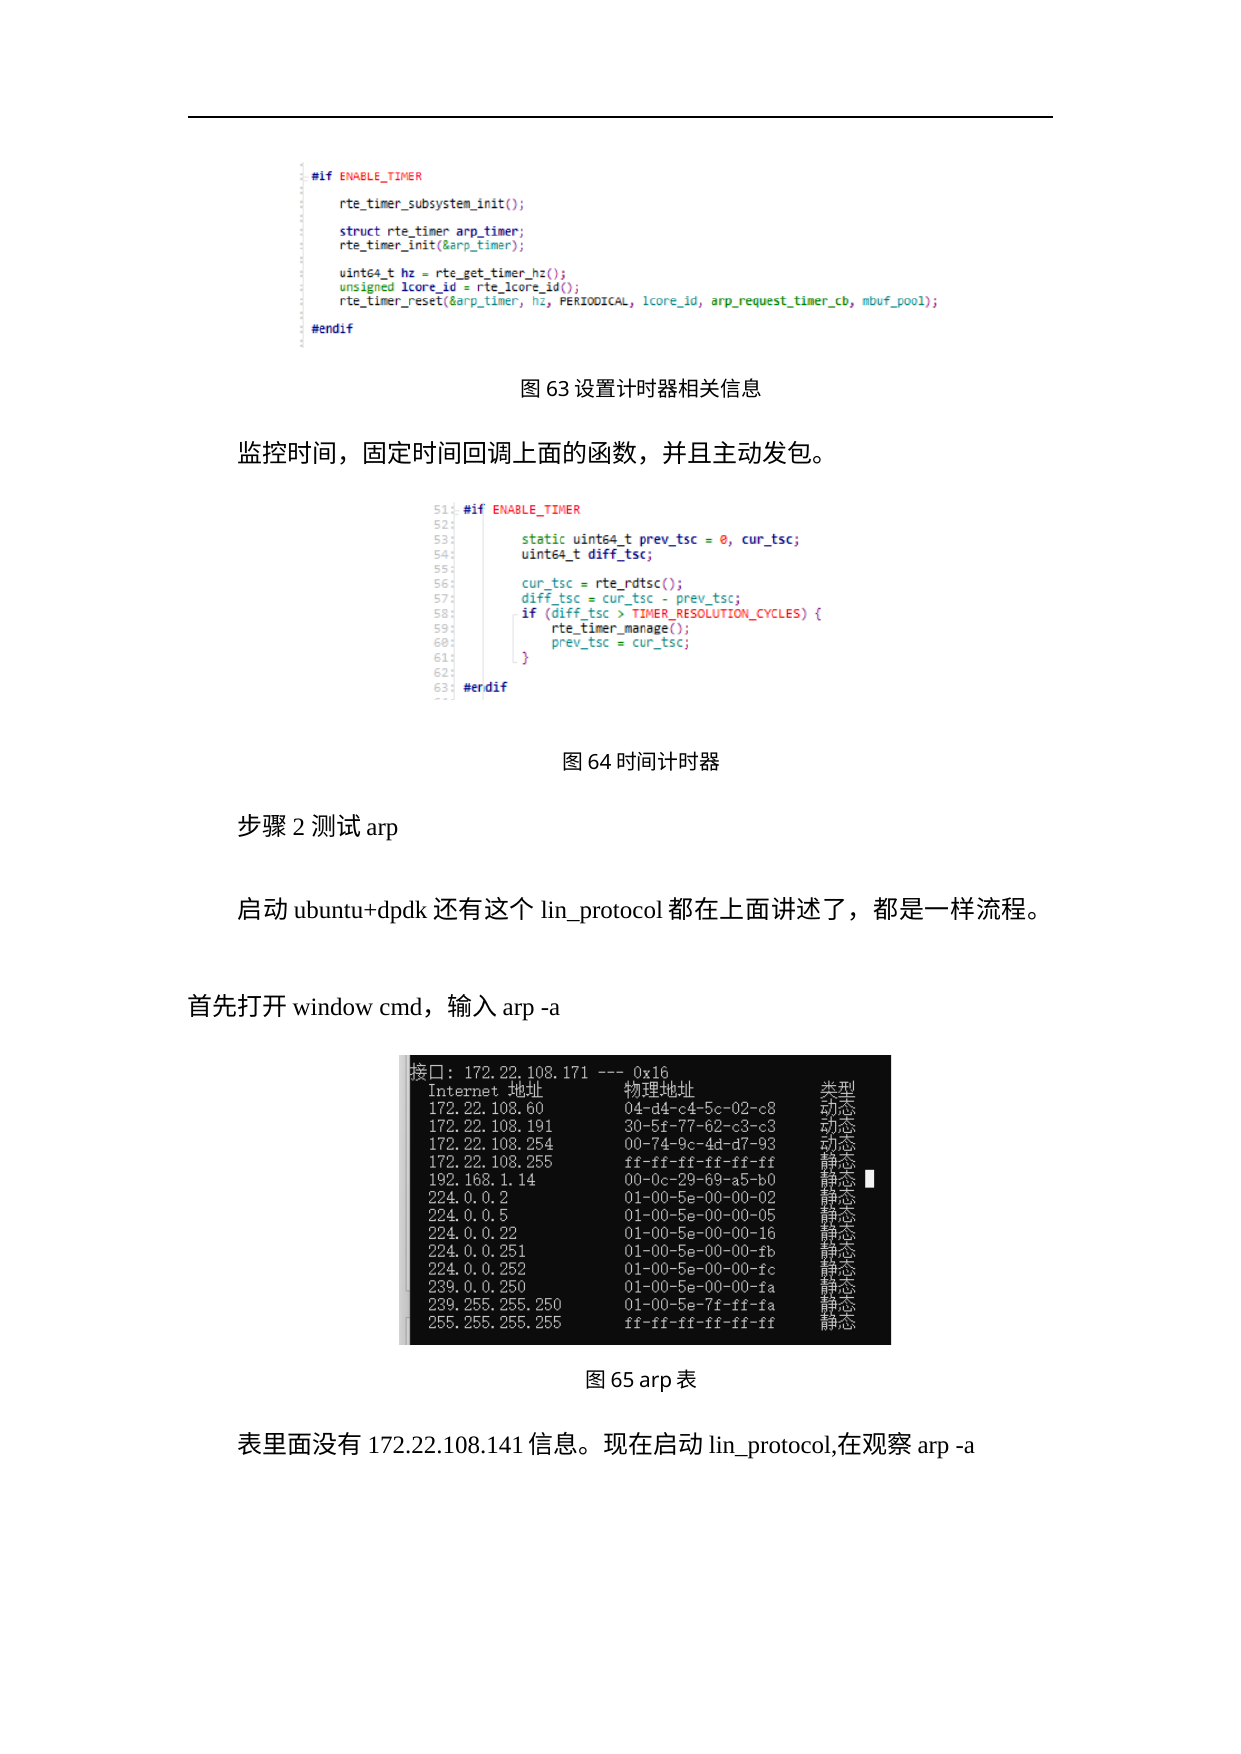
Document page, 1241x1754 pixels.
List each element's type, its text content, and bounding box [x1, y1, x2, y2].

text 启动ubuntu+dpdk还有这个lin_protocol都在上面讲述了，都是一样流程。首先打开window cmd，输入arp -a [187, 875, 1053, 1037]
text 图 65 arp表 [187, 1362, 1053, 1395]
picture [433, 502, 857, 700]
picture [298, 162, 992, 348]
text 表里面没有172.22.108.141信息。现在启动lin_protocol,在观察arp -a [187, 1410, 1053, 1475]
picture [399, 1055, 892, 1345]
text 图 63 设置计时器相关信息 [187, 371, 1053, 404]
text 监控时间，固定时间回调上面的函数，并且主动发包。 [187, 419, 1053, 484]
text 图 64 时间计时器 [187, 744, 1053, 776]
text 步骤2 测试arp [187, 792, 1053, 857]
